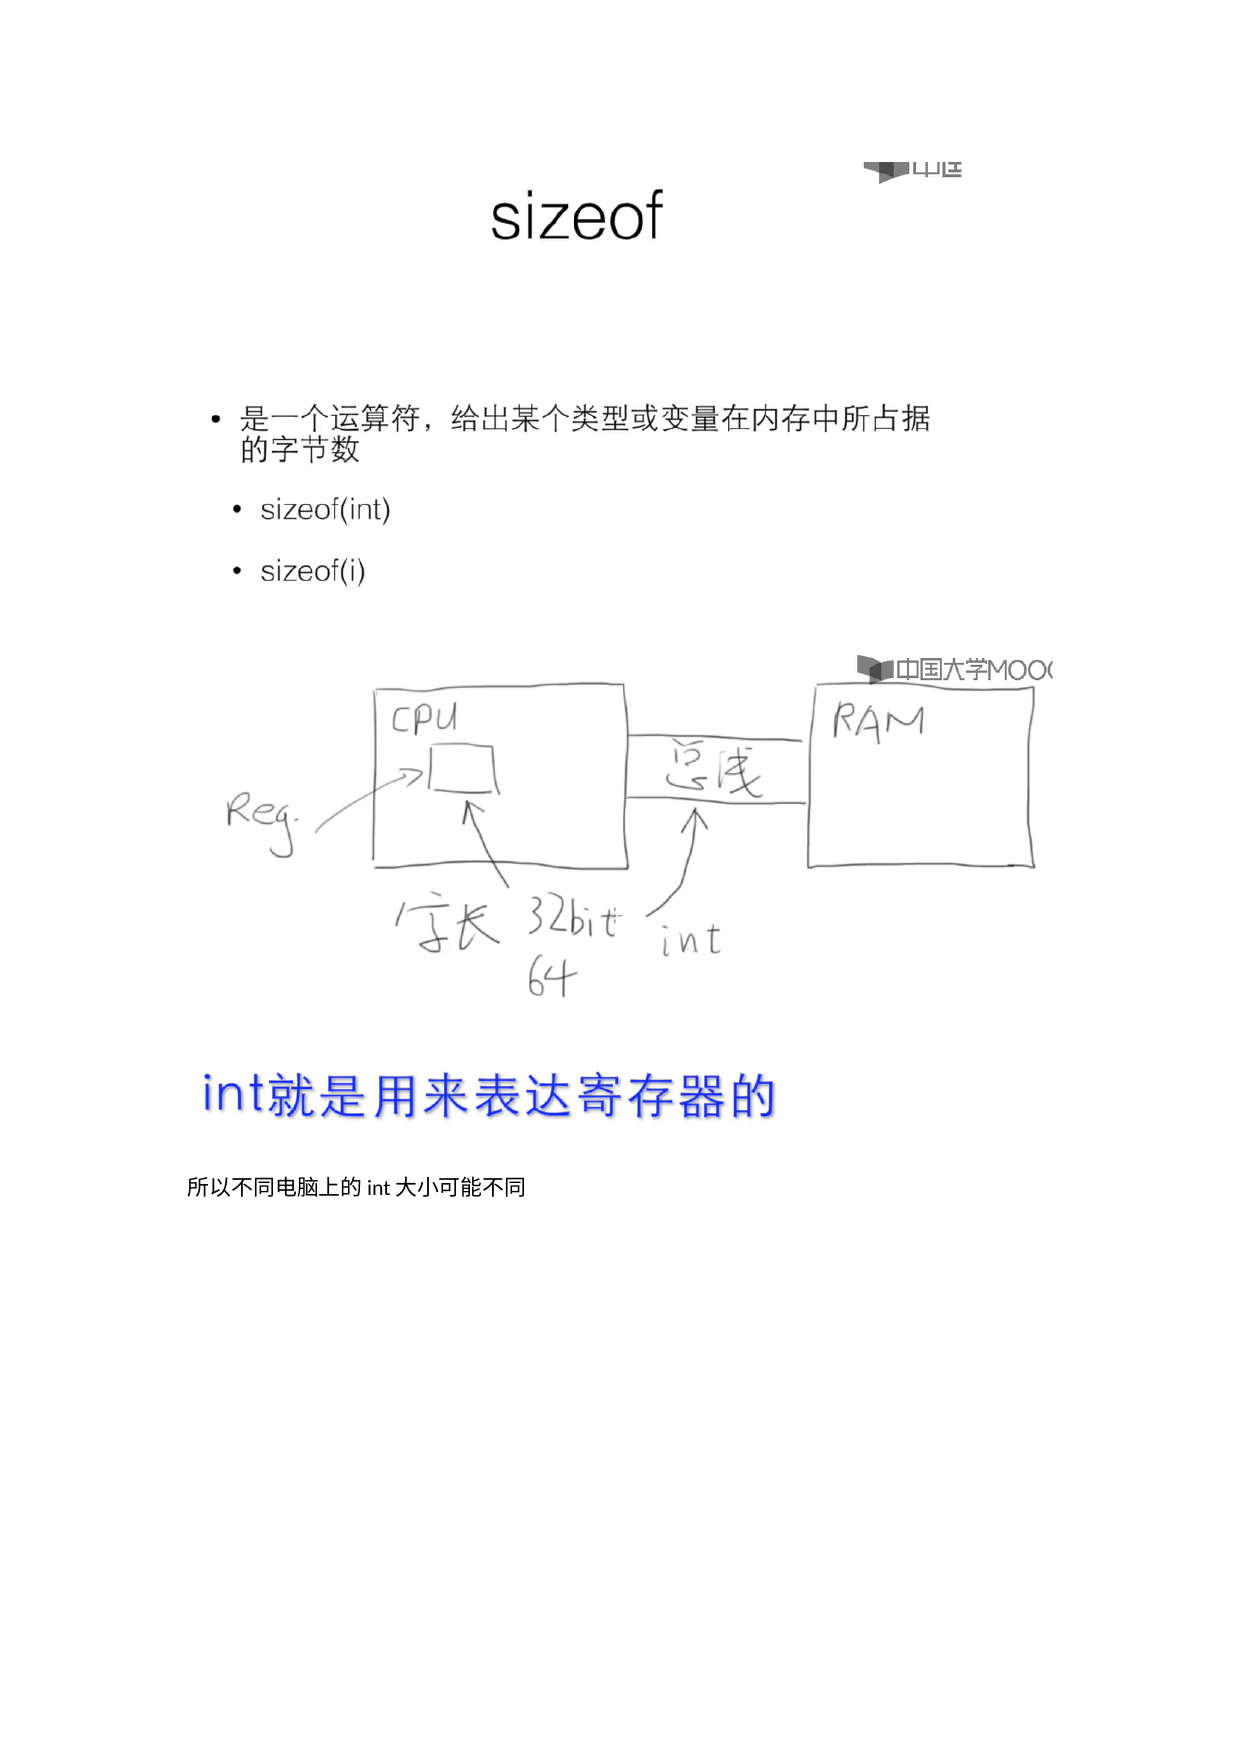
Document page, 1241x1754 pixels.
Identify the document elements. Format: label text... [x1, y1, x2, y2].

picture [187, 649, 1053, 1143]
text 所以不同电脑上的int大小可能不同 [187, 1169, 1053, 1202]
picture [187, 162, 962, 619]
